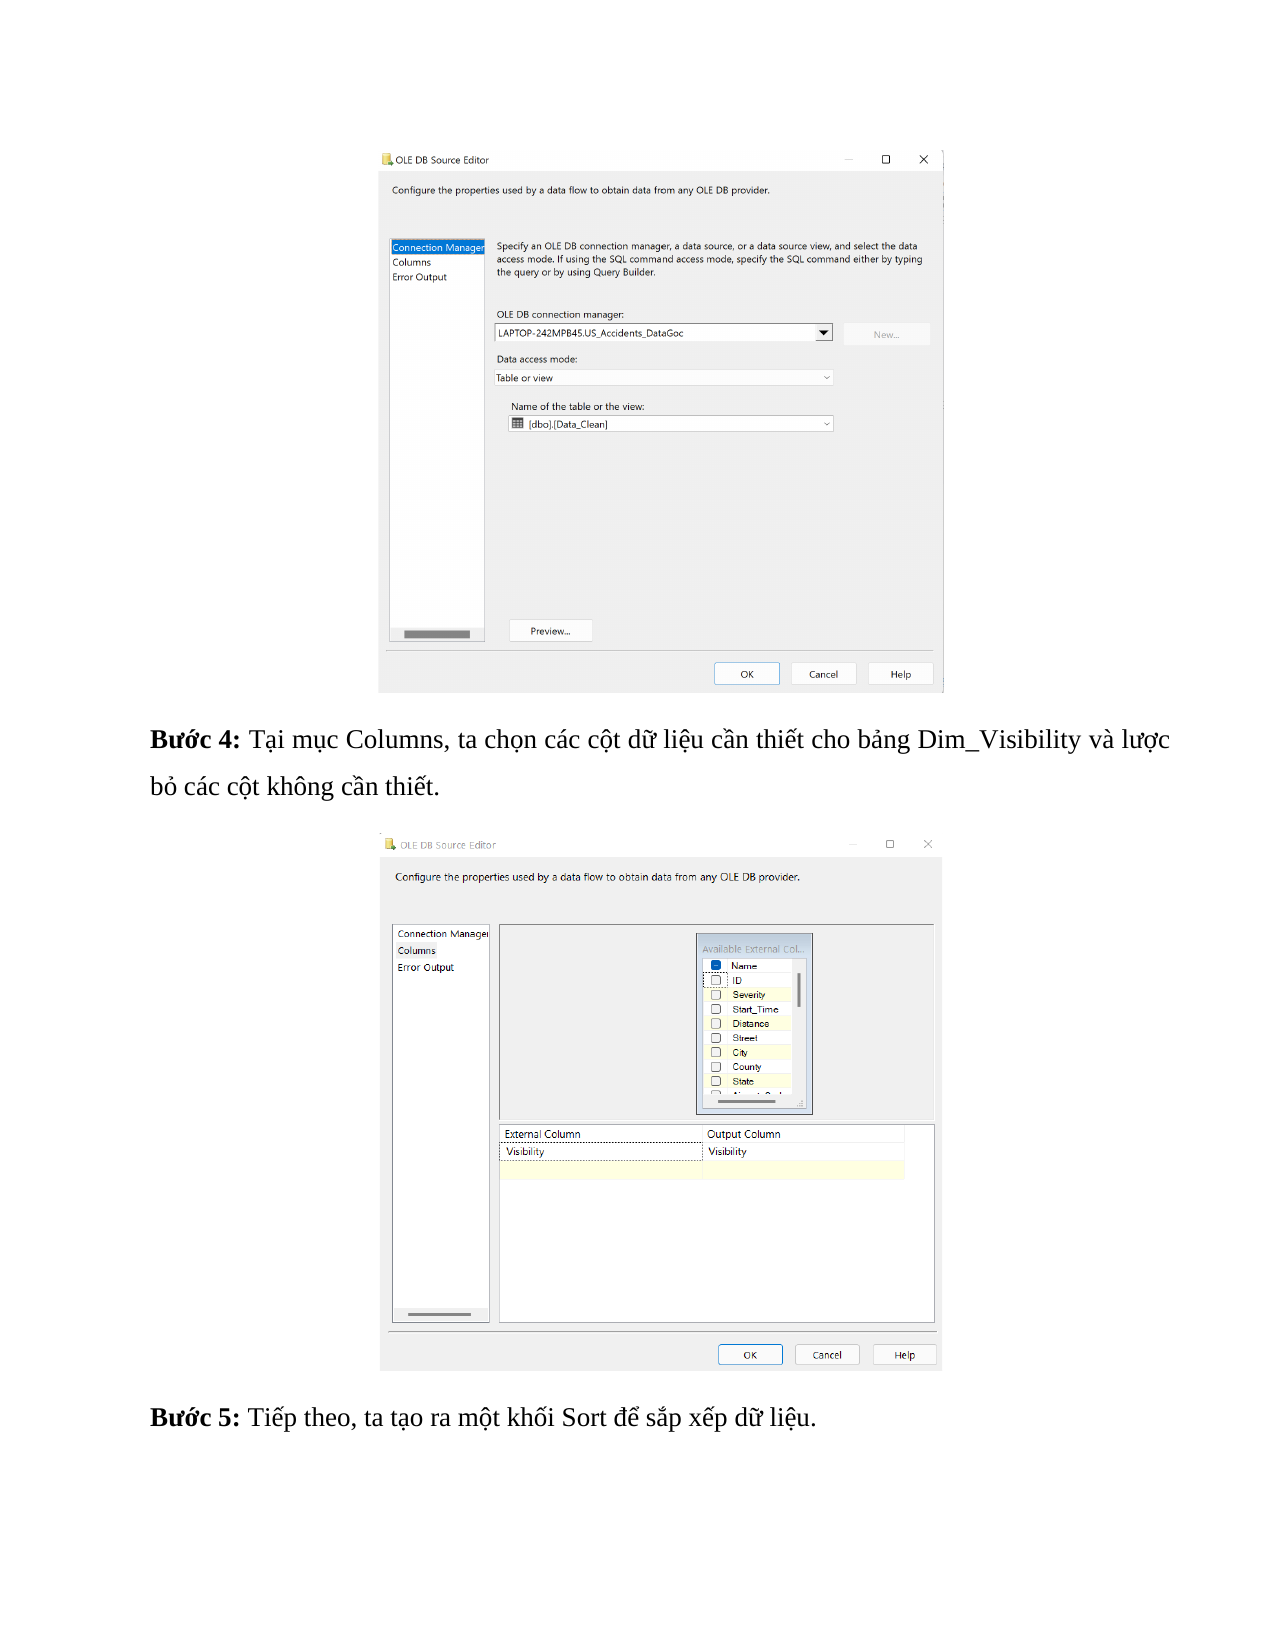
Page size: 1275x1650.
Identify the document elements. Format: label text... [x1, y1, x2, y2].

picture [378, 150, 944, 693]
text Bước 4: Tại mục Columns, ta chọn các cột dữ liệu cần thiết cho bảng Dim_Visibility và lược bỏ các cột không cần thiết. [150, 723, 1172, 801]
picture [379, 833, 943, 1371]
text Bước 5: Tiếp theo, ta tạo ra một khối Sort để sắp xếp dữ liệu. [150, 1401, 1172, 1433]
